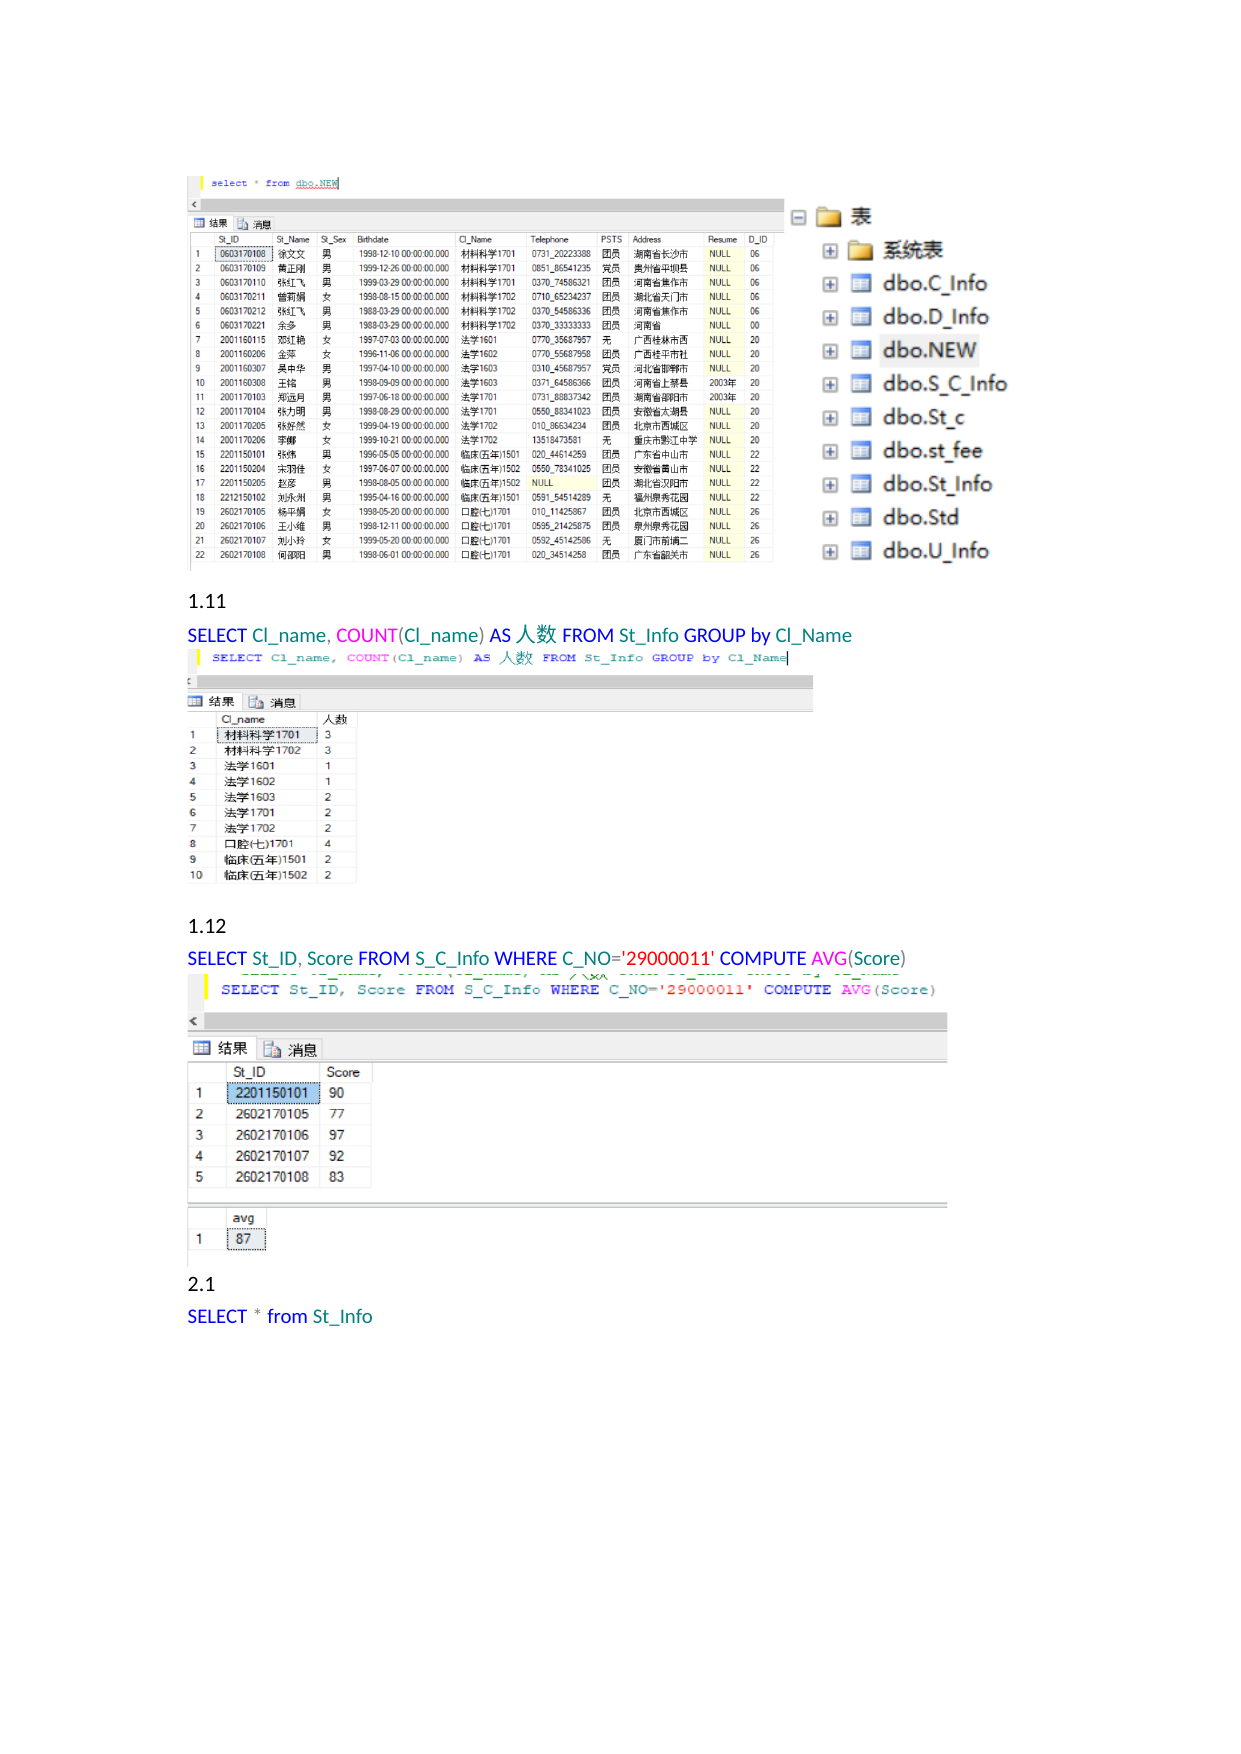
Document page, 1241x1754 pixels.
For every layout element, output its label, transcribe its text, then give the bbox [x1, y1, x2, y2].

text 1.12 [187, 909, 1053, 942]
picture [187, 974, 948, 1267]
text 1.11 [187, 584, 1053, 617]
text SELECT St_ID, Score FROM S_C_Info WHERE C_NO='29000011' COMPUTE AVG(Score) [187, 942, 1053, 974]
text SELECT * from St_Info [187, 1299, 1053, 1332]
picture [187, 176, 1040, 571]
picture [187, 649, 814, 885]
text 2.1 [187, 1267, 1053, 1299]
text SELECT Cl_name, COUNT(Cl_name) AS 人数 FROM St_Info GROUP by Cl_Name [187, 617, 1053, 649]
